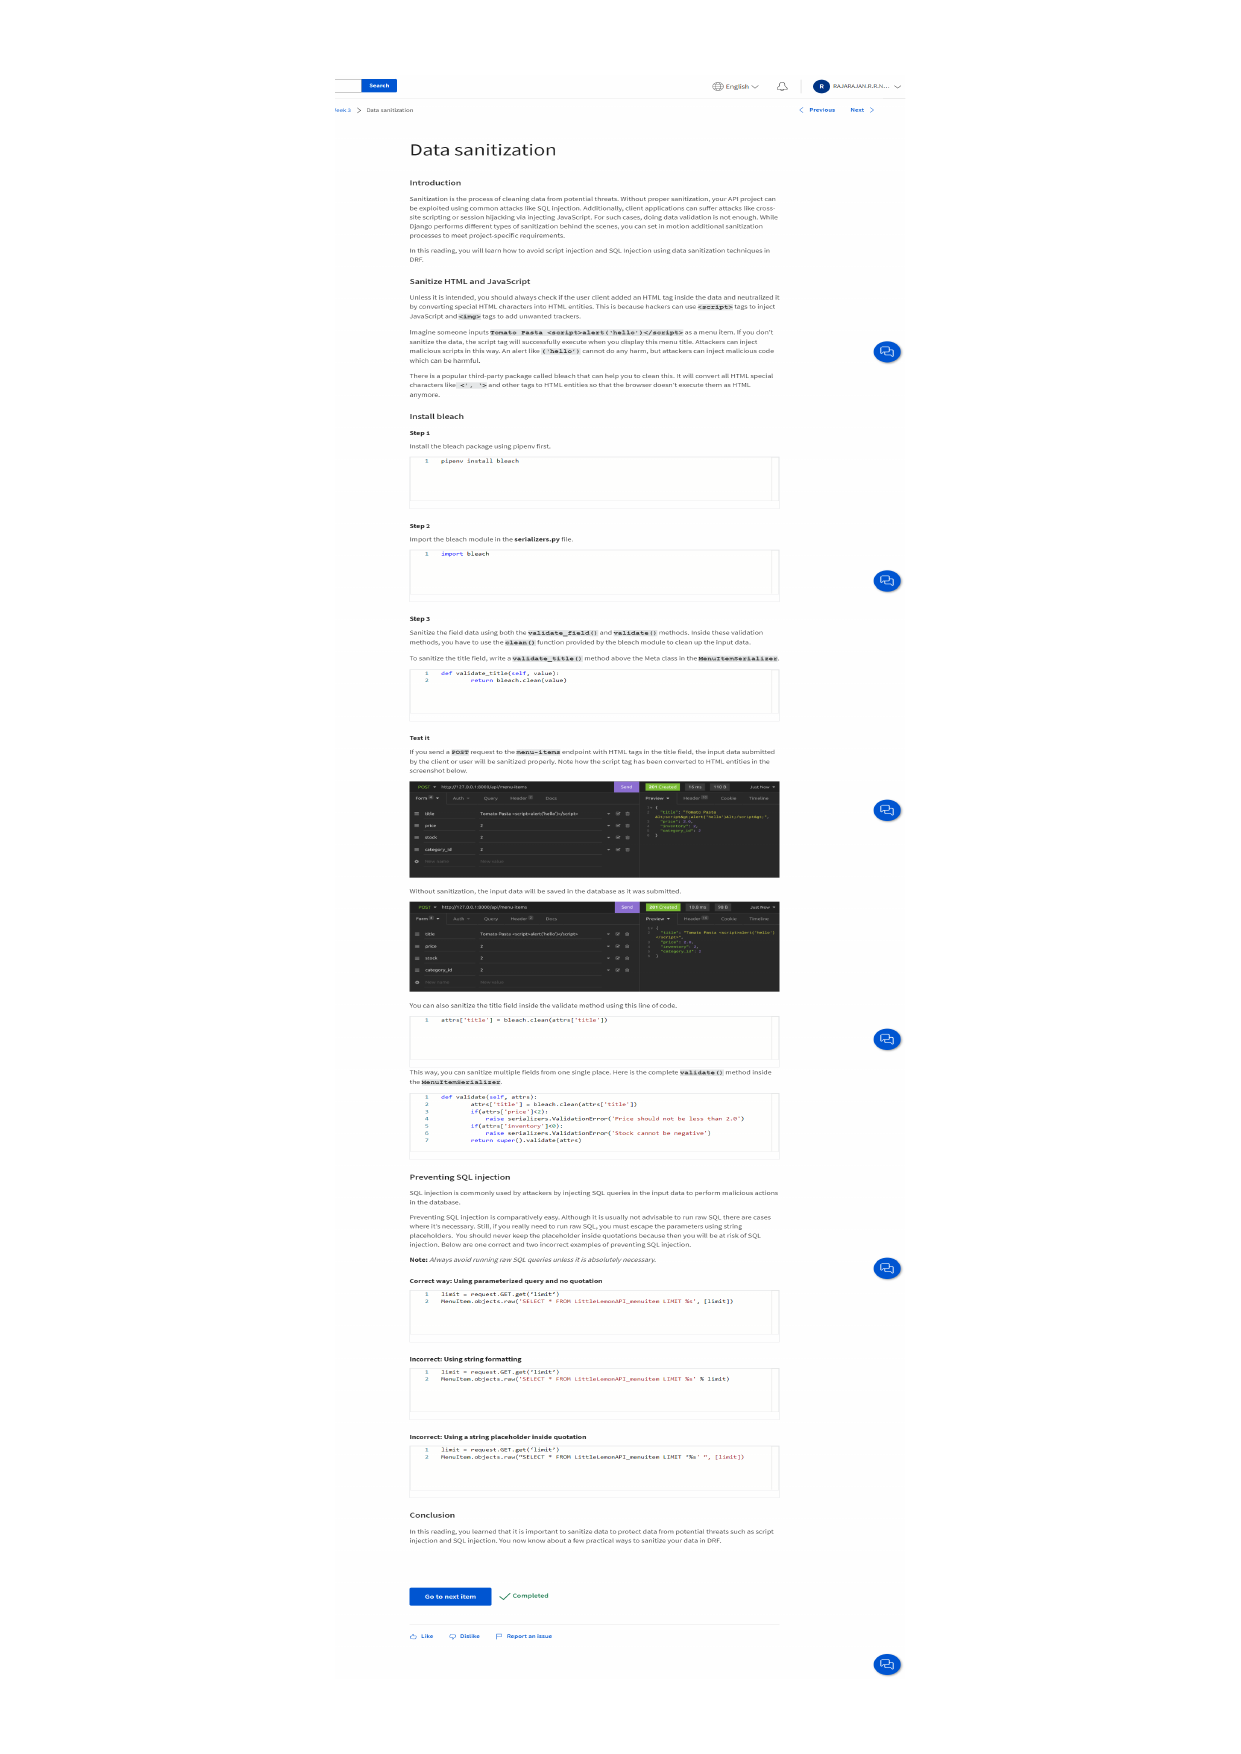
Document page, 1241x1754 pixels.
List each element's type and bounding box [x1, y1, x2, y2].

picture [335, 75, 906, 1679]
